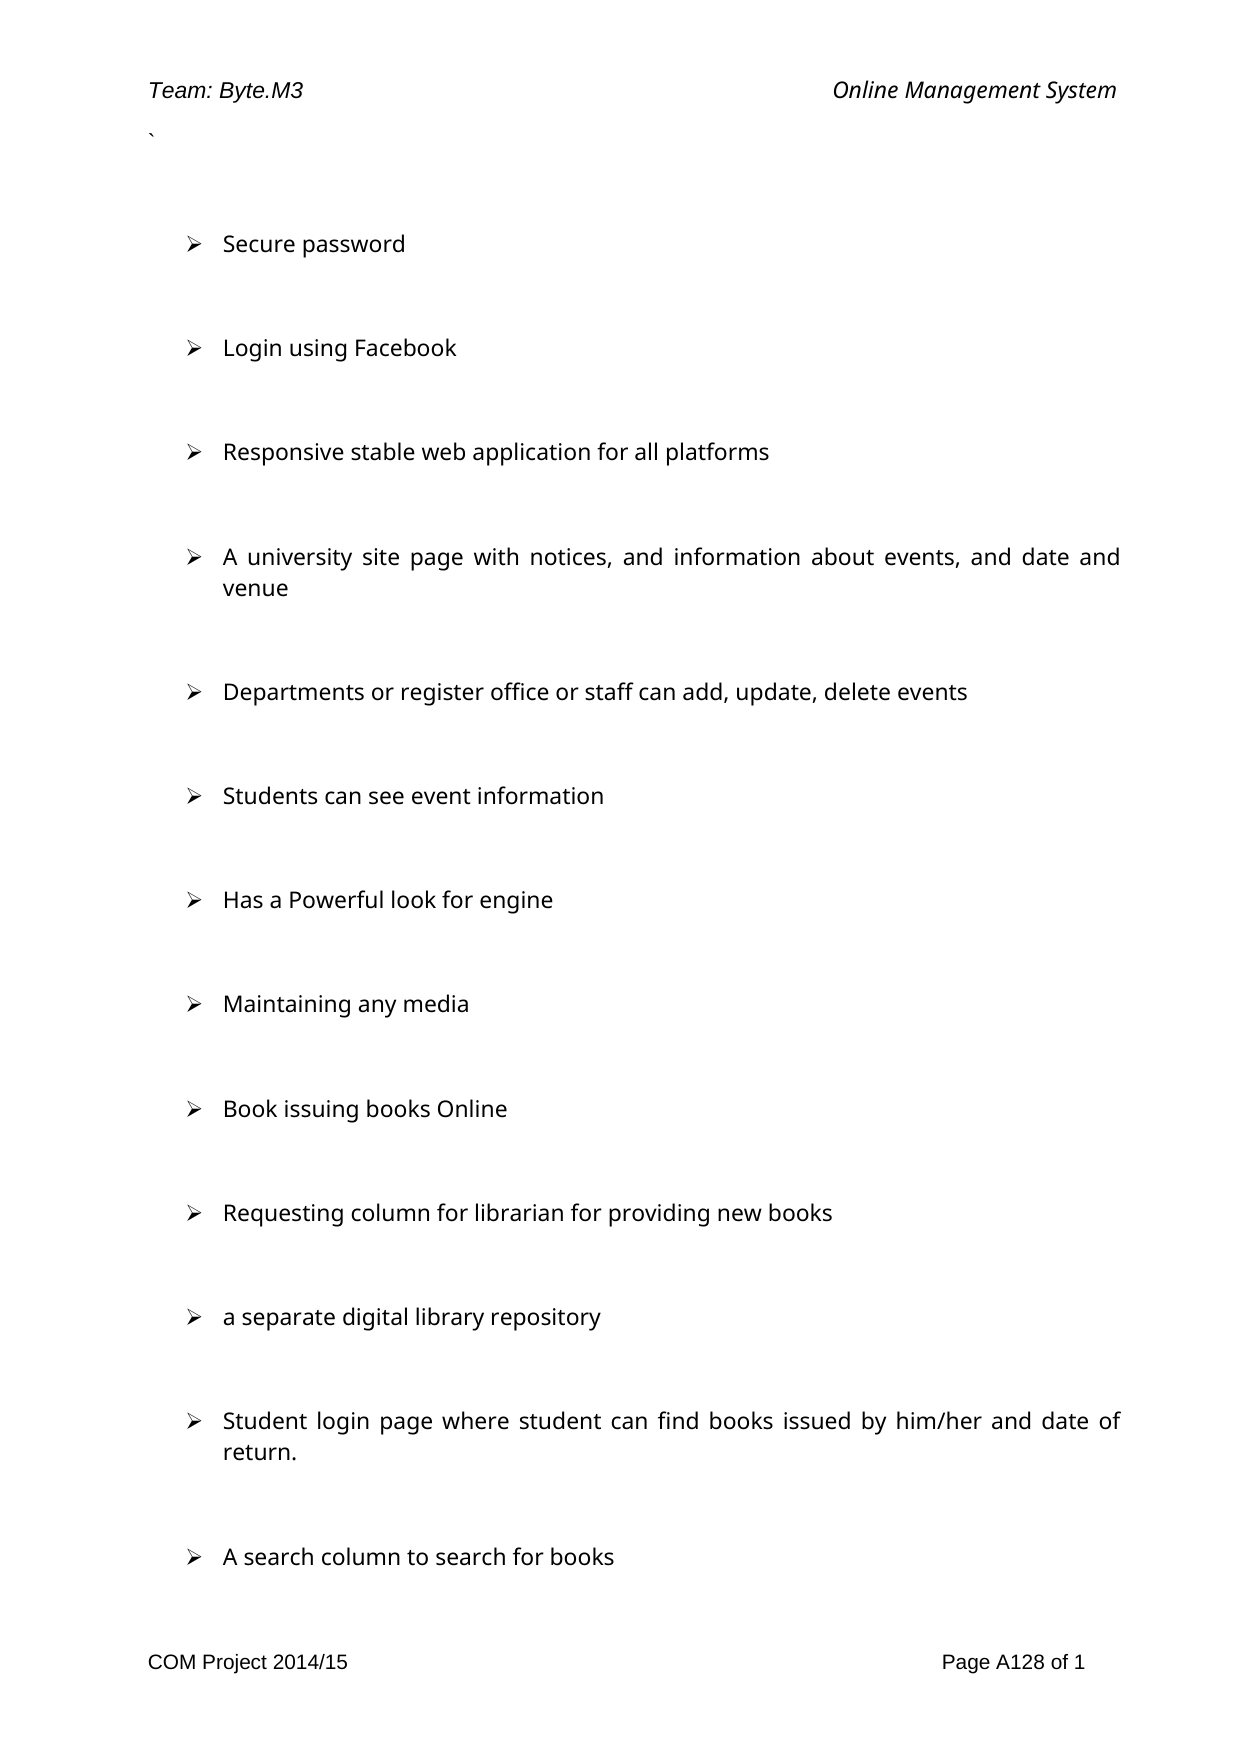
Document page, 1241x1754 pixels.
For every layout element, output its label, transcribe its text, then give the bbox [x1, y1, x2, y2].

list Has a Powerful look for engine [185, 884, 1122, 916]
list Students can see event information [185, 780, 1122, 811]
list Login using Facebook [185, 332, 1122, 363]
list Book issuing books Online [185, 1093, 1122, 1124]
list Maintaining any media [185, 988, 1122, 1020]
list Departments or register office or staff can add, update, delete events [185, 676, 1122, 707]
list Requesting column for librarian for providing new books [185, 1197, 1122, 1228]
list A search column to search for books [185, 1541, 1122, 1572]
list Responsive stable web application for all platforms [185, 436, 1122, 468]
list a separate digital library repository [185, 1301, 1122, 1332]
list Secure password [185, 228, 1122, 259]
list Student login page where student can find books issued by him/her and date of return. [185, 1405, 1122, 1468]
list A university site page with notices, and information about events, and date and venue [185, 541, 1122, 603]
